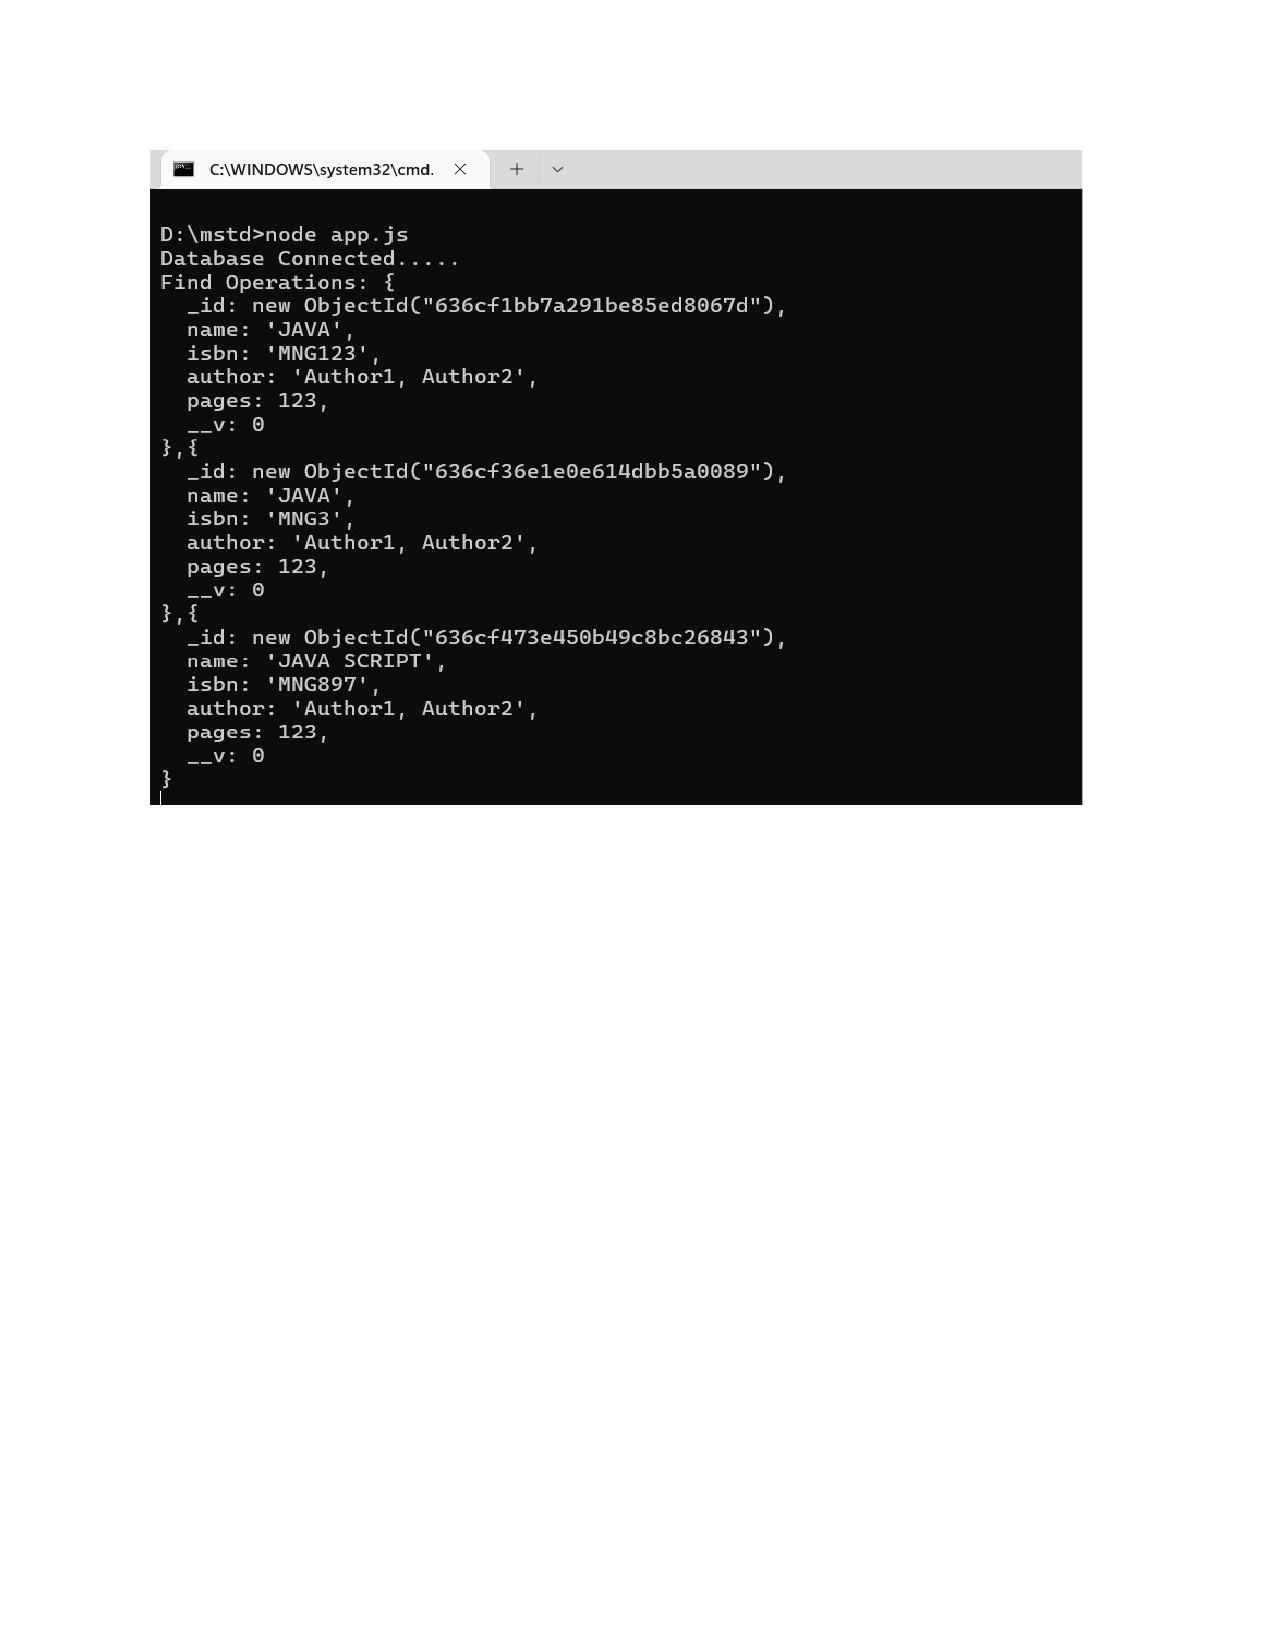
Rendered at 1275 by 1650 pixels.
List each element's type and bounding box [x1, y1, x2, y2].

picture [150, 150, 1083, 805]
